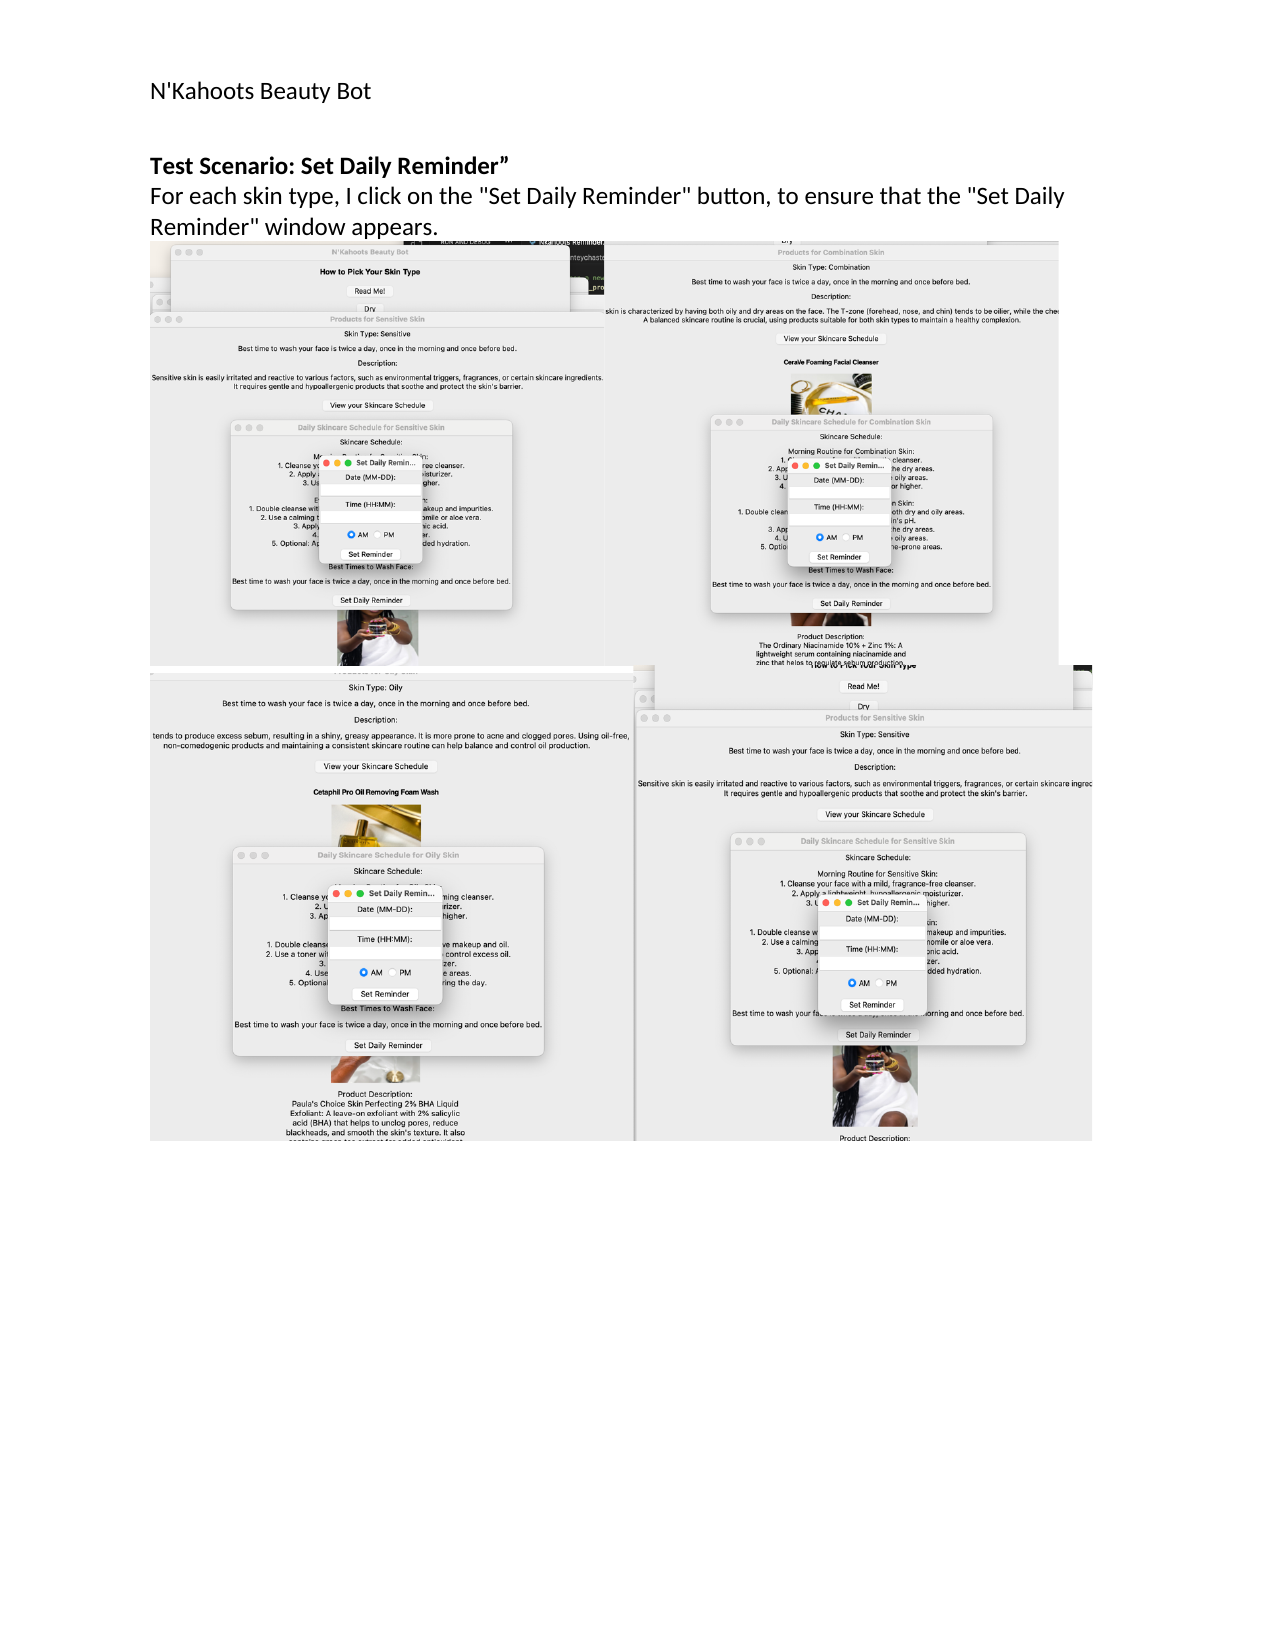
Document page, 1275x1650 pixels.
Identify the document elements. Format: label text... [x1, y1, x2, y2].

text Test Scenario: Set Daily Reminder” [150, 150, 1125, 181]
text For each skin type, I click on the "Set Daily Reminder" button, to ensure that the "Set Daily Reminder" window appears. [150, 181, 1125, 242]
picture [150, 241, 1093, 1141]
